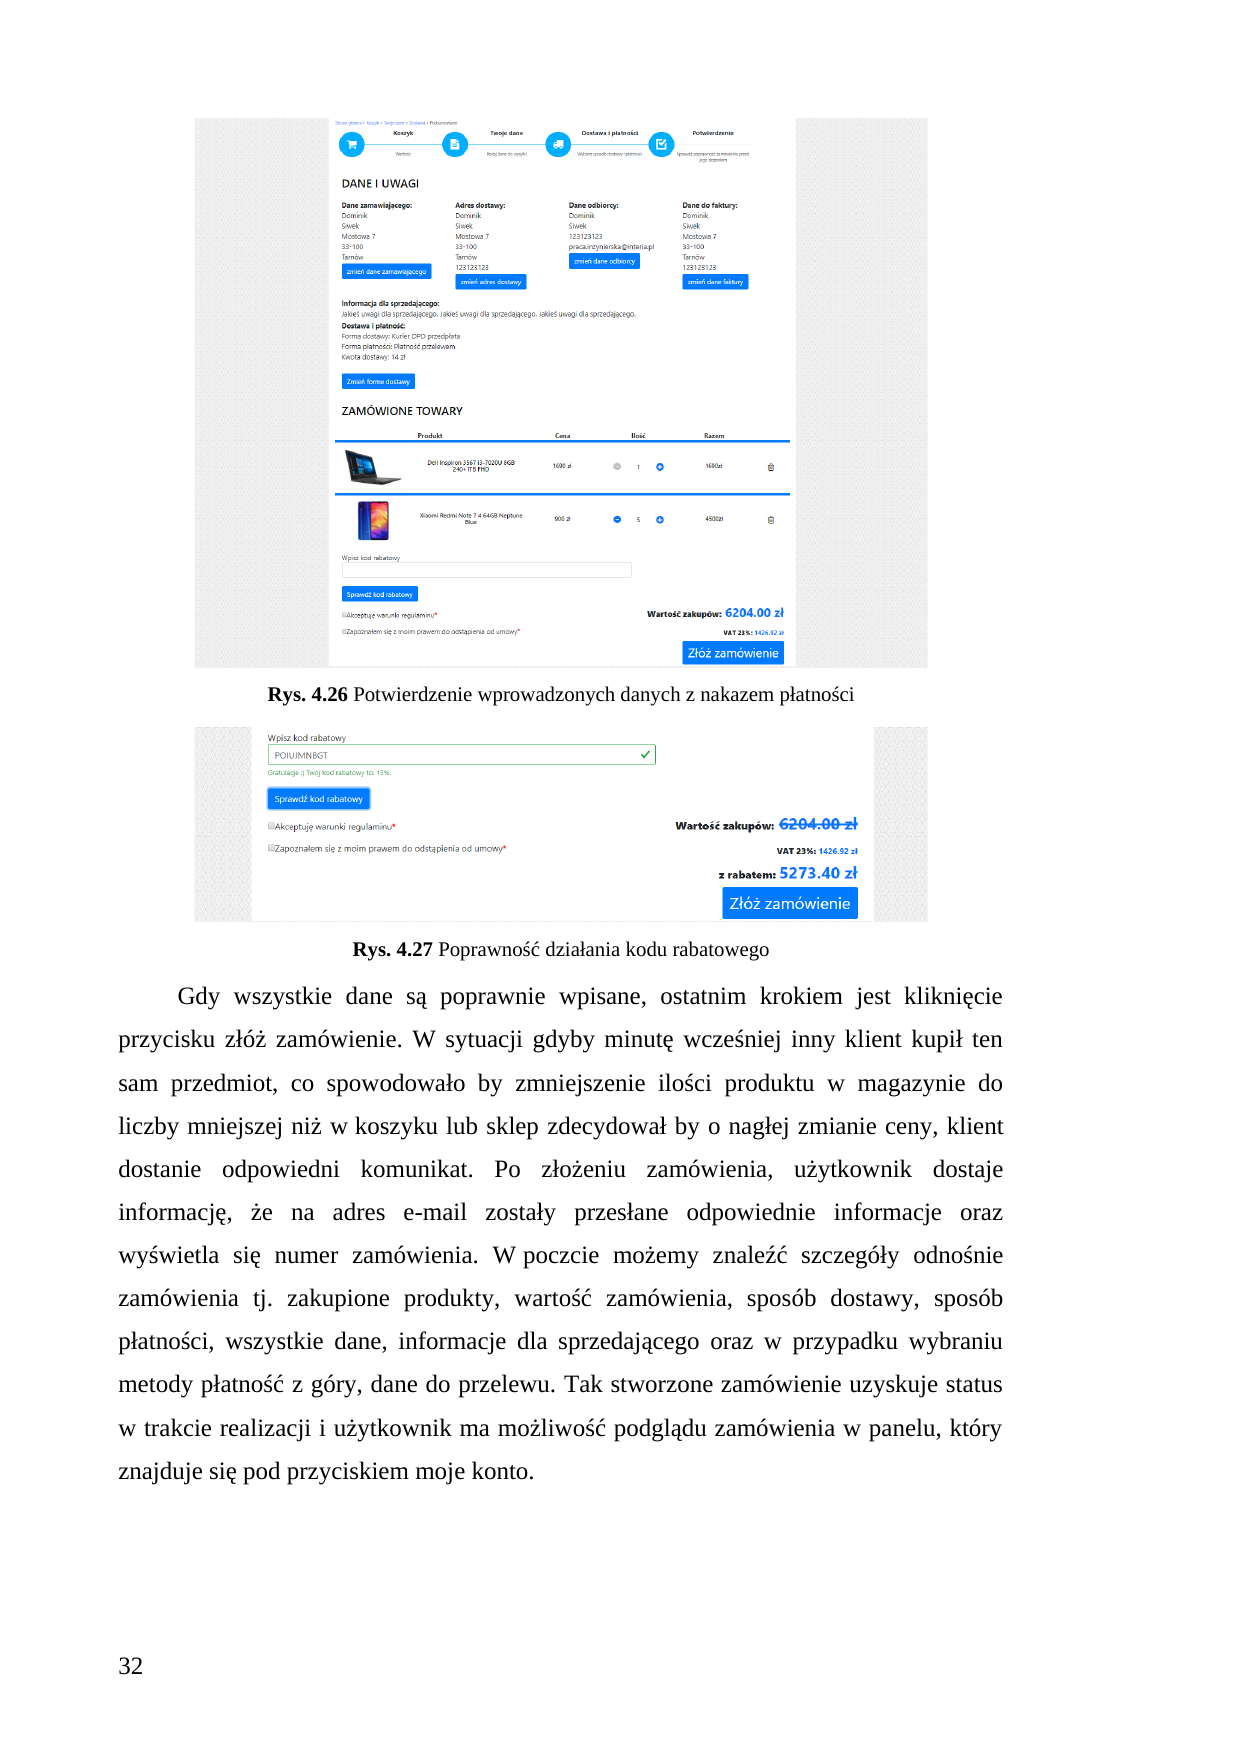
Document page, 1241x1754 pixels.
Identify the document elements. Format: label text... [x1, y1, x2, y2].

picture [194, 727, 928, 922]
picture [194, 118, 928, 668]
text Gdy wszystkie dane są poprawnie wpisane, ostatnim krokiem jest kliknięcie przycisku złóż zamówienie. W sytuacji gdyby minutę wcześniej inny klient kupił ten sam przedmiot, co spowodowało by zmniejszenie ilości produktu w magazynie do liczby mniejszej niż w koszyku lub sklep zdecydował by o nagłej zmianie ceny, klient dostanie odpowiedni komunikat. Po złożeniu zamówienia, użytkownik dostaje informację, że na adres e-mail zostały przesłane odpowiednie informacje oraz wyświetla się numer zamówienia. W poczcie możemy znaleźć szczegóły odnośnie zamówienia tj. zakupione produkty, wartość zamówienia, sposób dostawy, sposób płatności, wszystkie dane, informacje dla sprzedającego oraz w przypadku wybraniu metody płatność z góry, dane do przelewu. Tak stworzone zamówienie uzyskuje status w trakcie realizacji i użytkownik ma możliwość podglądu zamówienia w panelu, który znajduje się pod przyciskiem moje konto. [118, 981, 1004, 1484]
